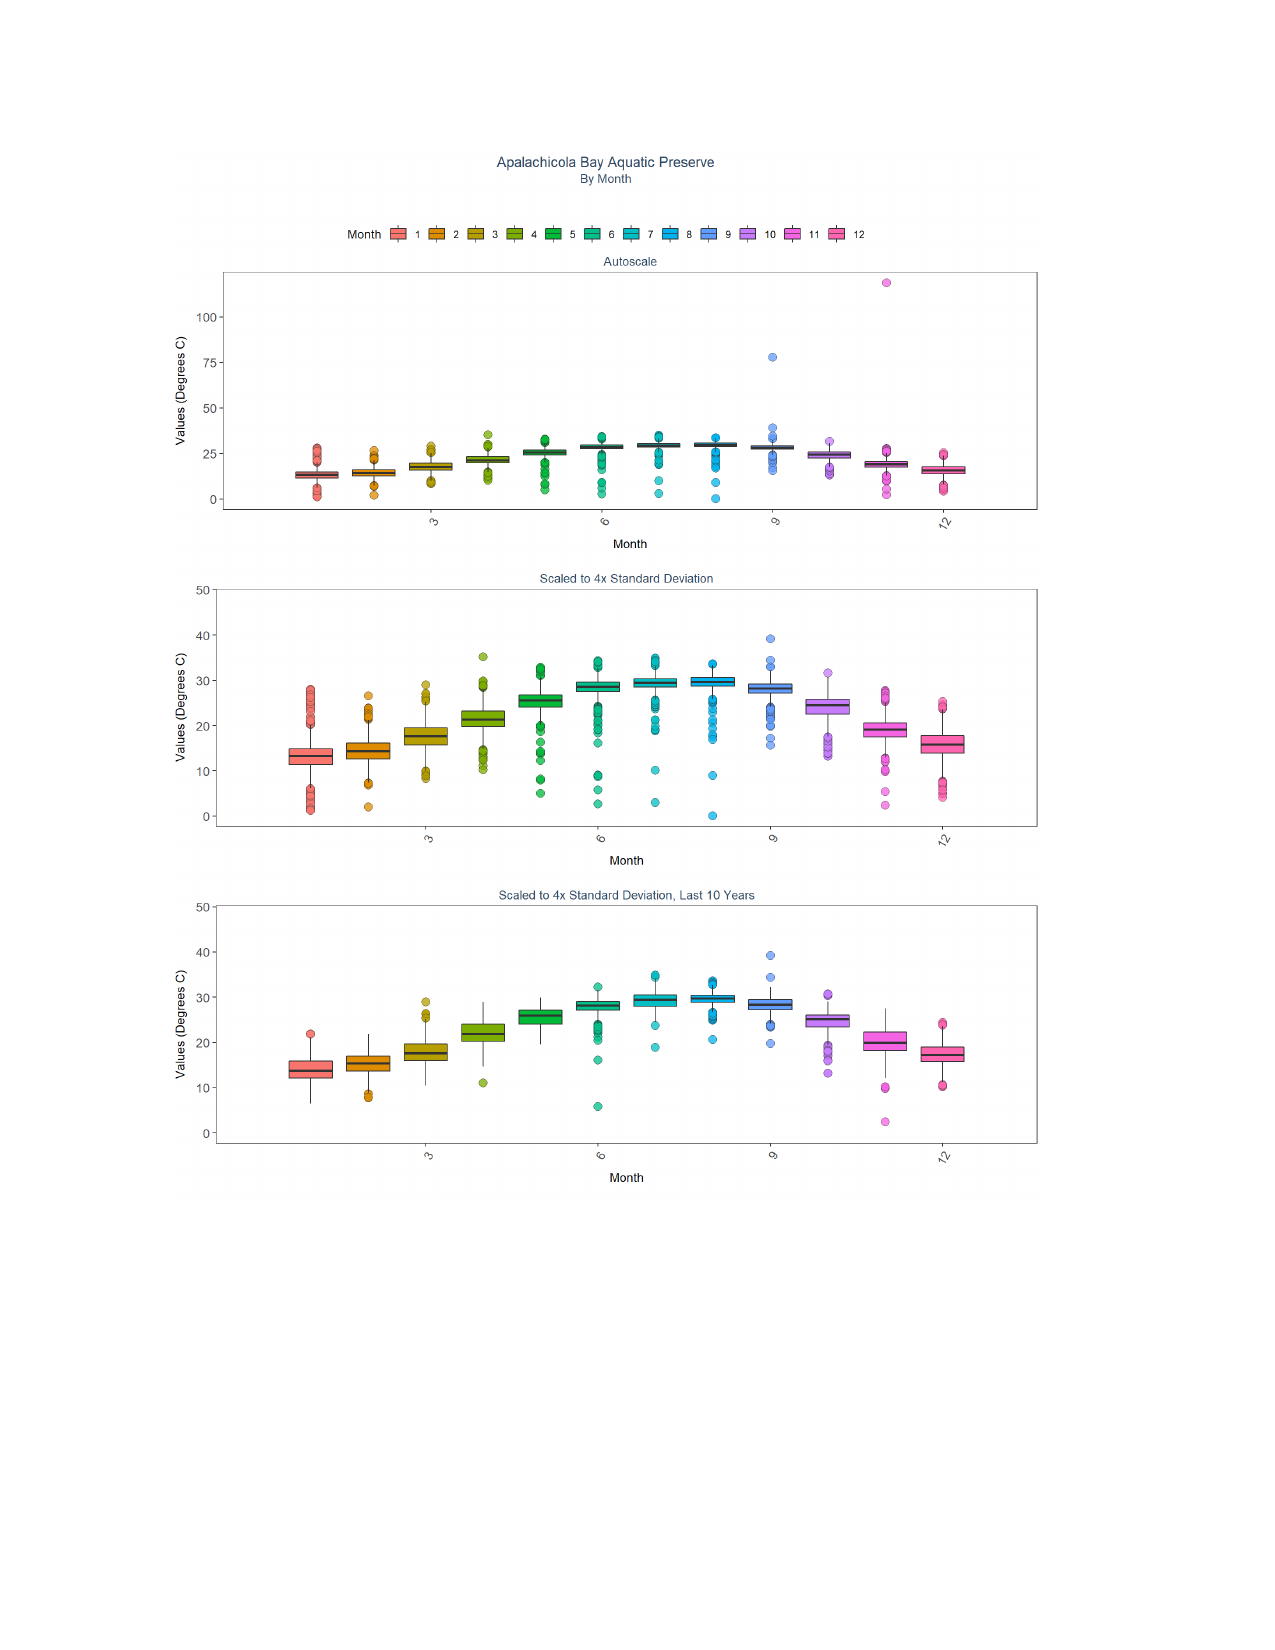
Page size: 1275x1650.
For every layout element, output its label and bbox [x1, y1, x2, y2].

picture [168, 150, 1044, 1200]
